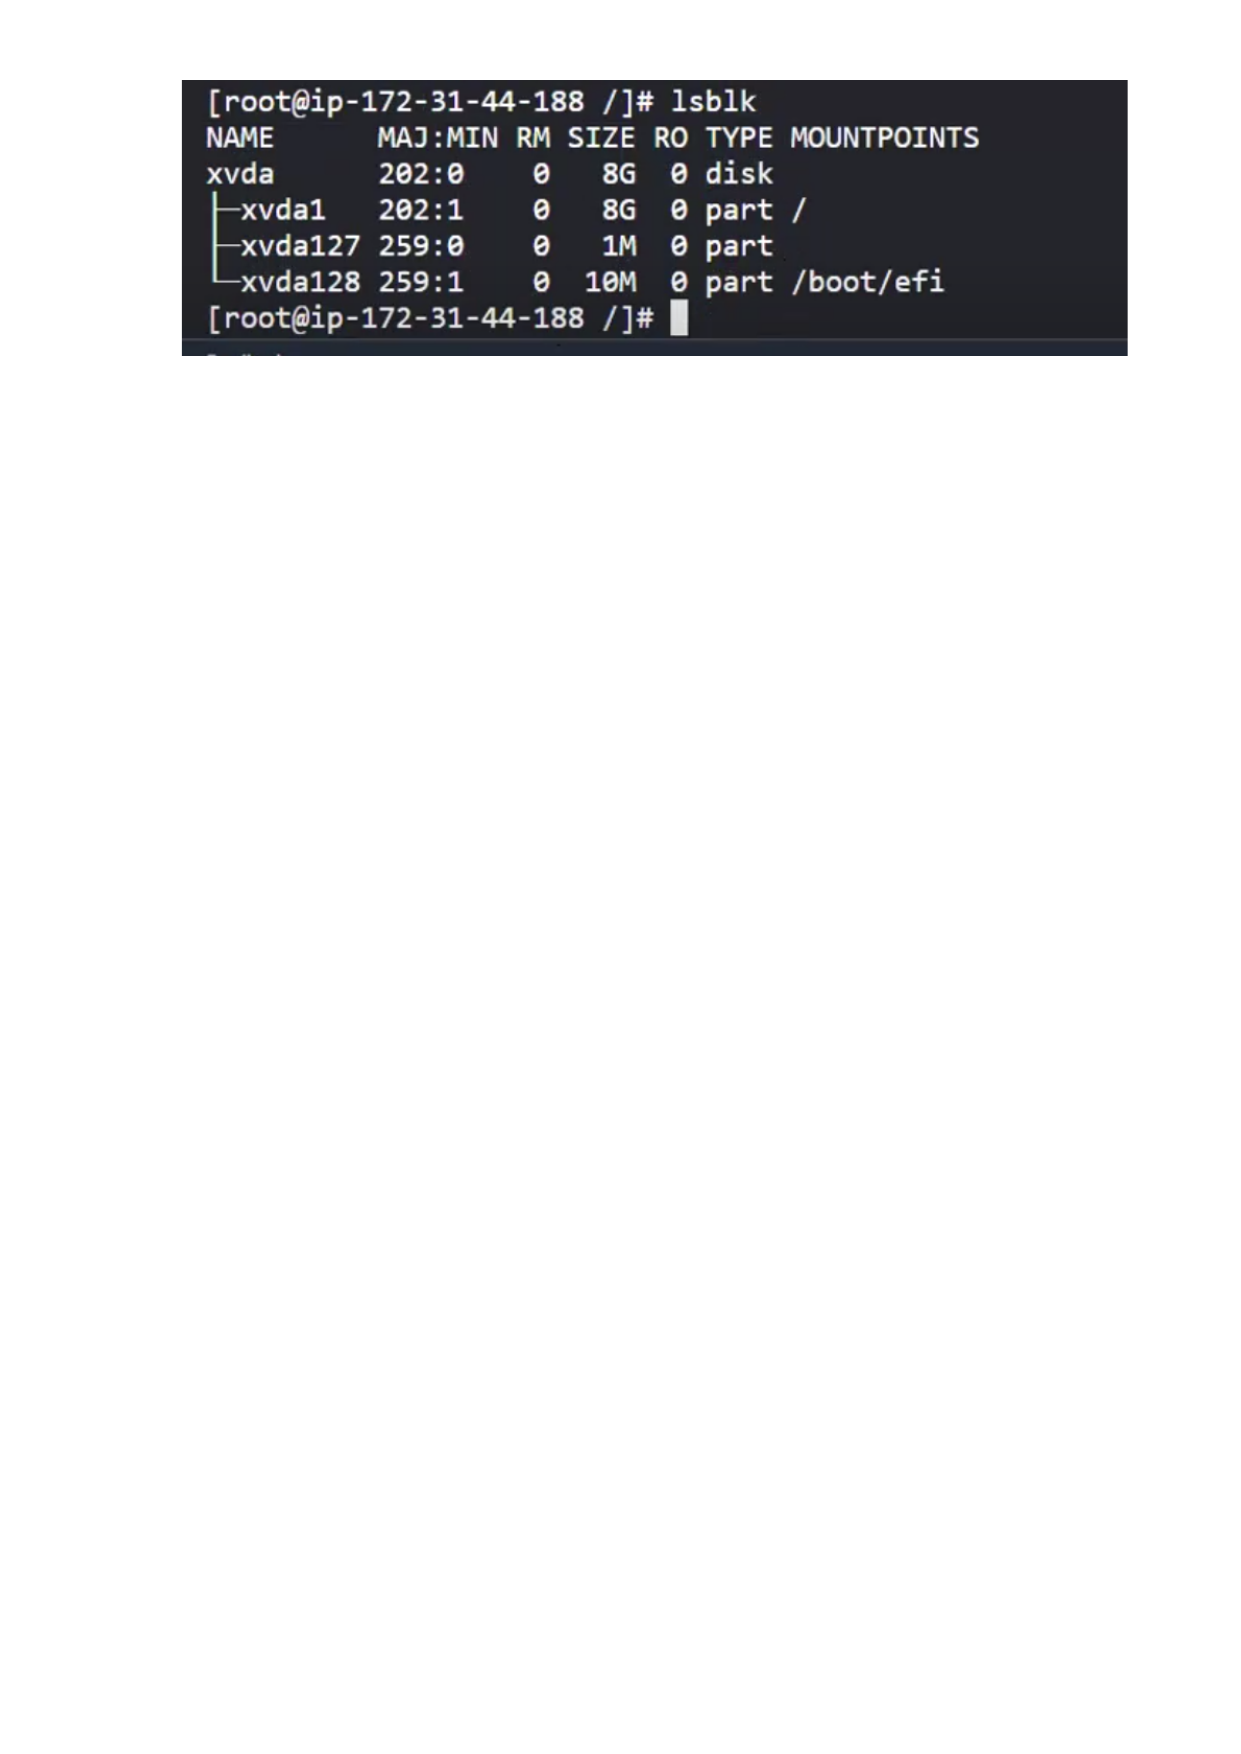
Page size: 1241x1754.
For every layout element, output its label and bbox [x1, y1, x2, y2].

picture [181, 80, 1128, 356]
